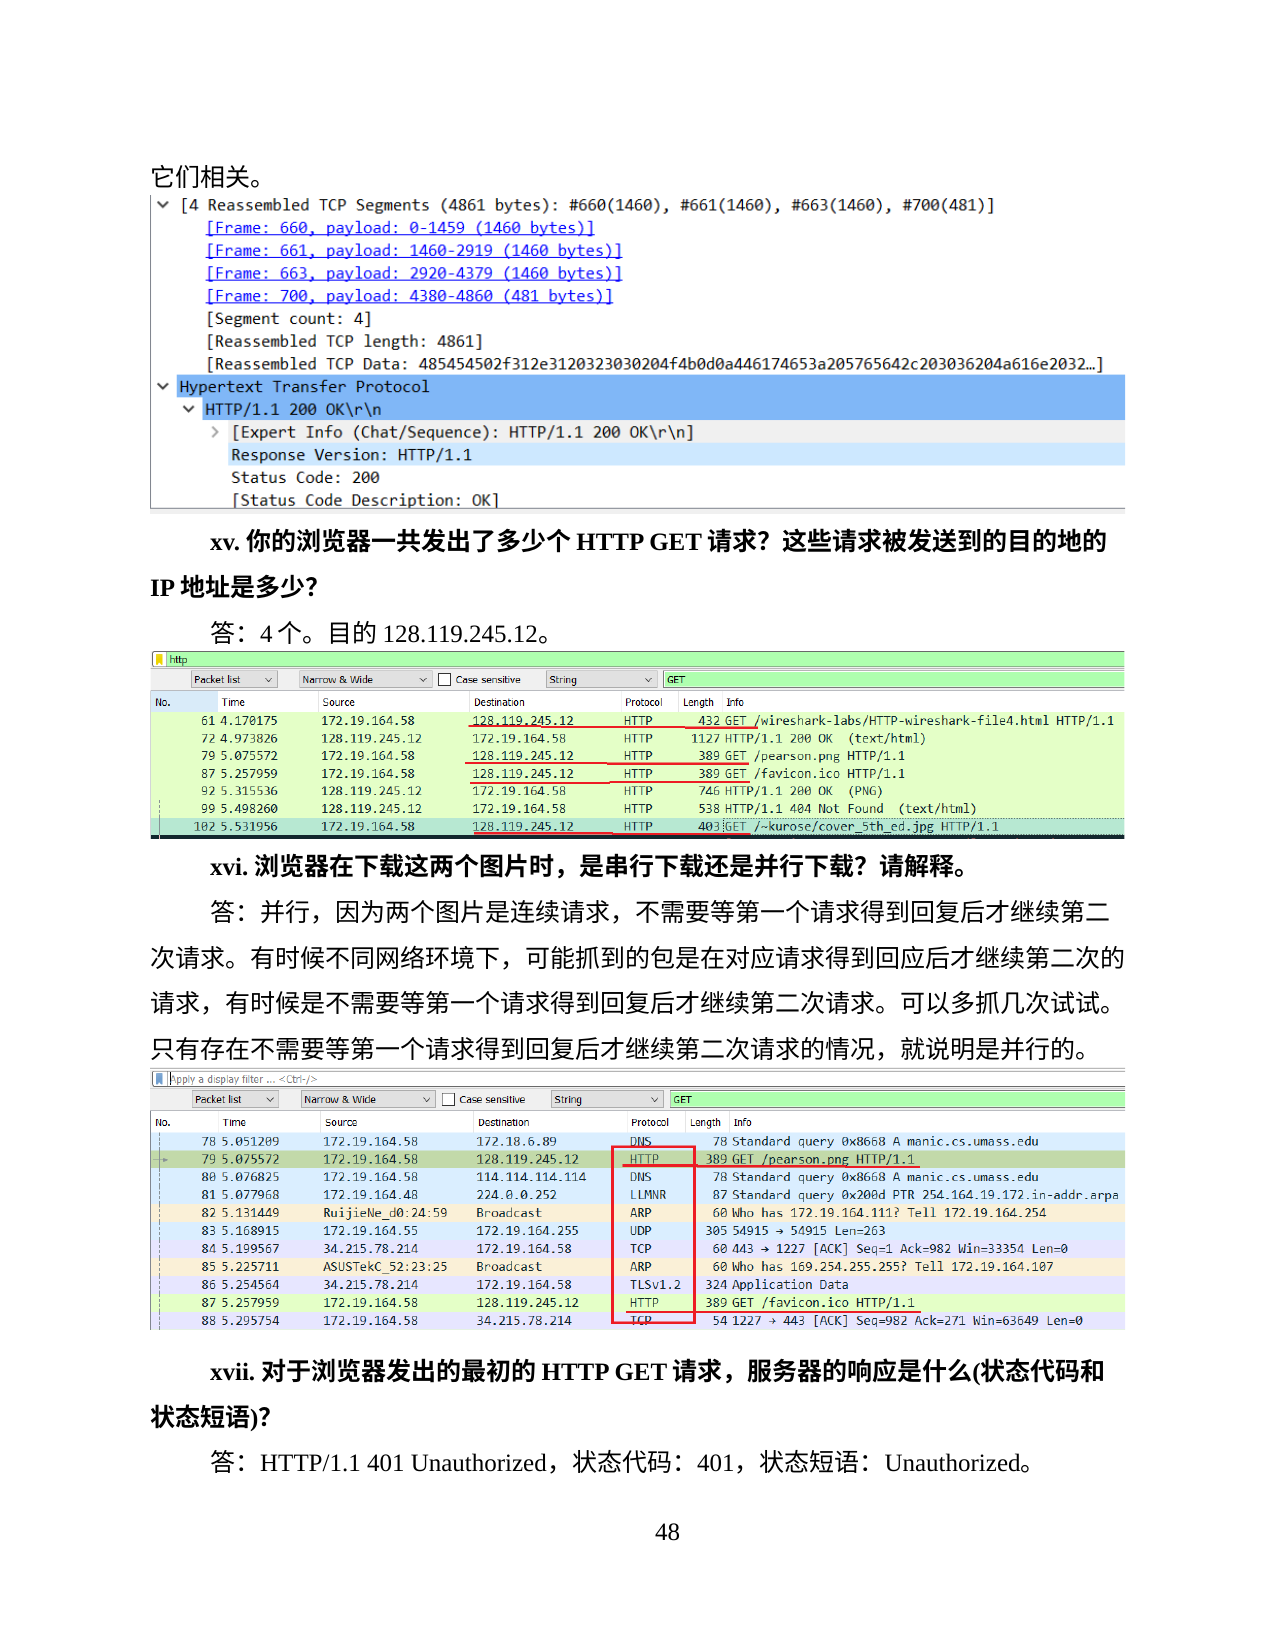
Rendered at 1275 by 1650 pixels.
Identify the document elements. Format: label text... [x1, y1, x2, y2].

text xvi. 浏览器在下载这两个图片时，是串行下载还是并行下载？请解释。 [150, 839, 1125, 884]
text 答：4个。目的128.119.245.12。 [150, 605, 1125, 651]
text 答：并行，因为两个图片是连续请求，不需要等第一个请求得到回复后才继续第二次请求。有时候不同网络环境下，可能抓到的包是在对应请求得到回应后才继续第二次的请求，有时候是不需要等第一个请求得到回复后才继续第二次请求。可以多抓几次试试。只有存在不需要等第一个请求得到回复后才继续第二次请求的情况，就说明是并行的。 [150, 884, 1125, 1067]
picture [150, 195, 1125, 514]
text 答：HTTP/1.1 401 Unauthorized，状态代码：401，状态短语：Unauthorized。 [150, 1435, 1125, 1481]
text xvii. 对于浏览器发出的最初的HTTP GET请求，服务器的响应是什么(状态代码和状态短语)？ [150, 1343, 1125, 1435]
picture [150, 651, 1125, 839]
text xv. 你的浏览器一共发出了多少个HTTP GET请求？这些请求被发送到的目的地的IP地址是多少？ [150, 514, 1125, 605]
picture [150, 1067, 1125, 1330]
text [150, 150, 1125, 195]
